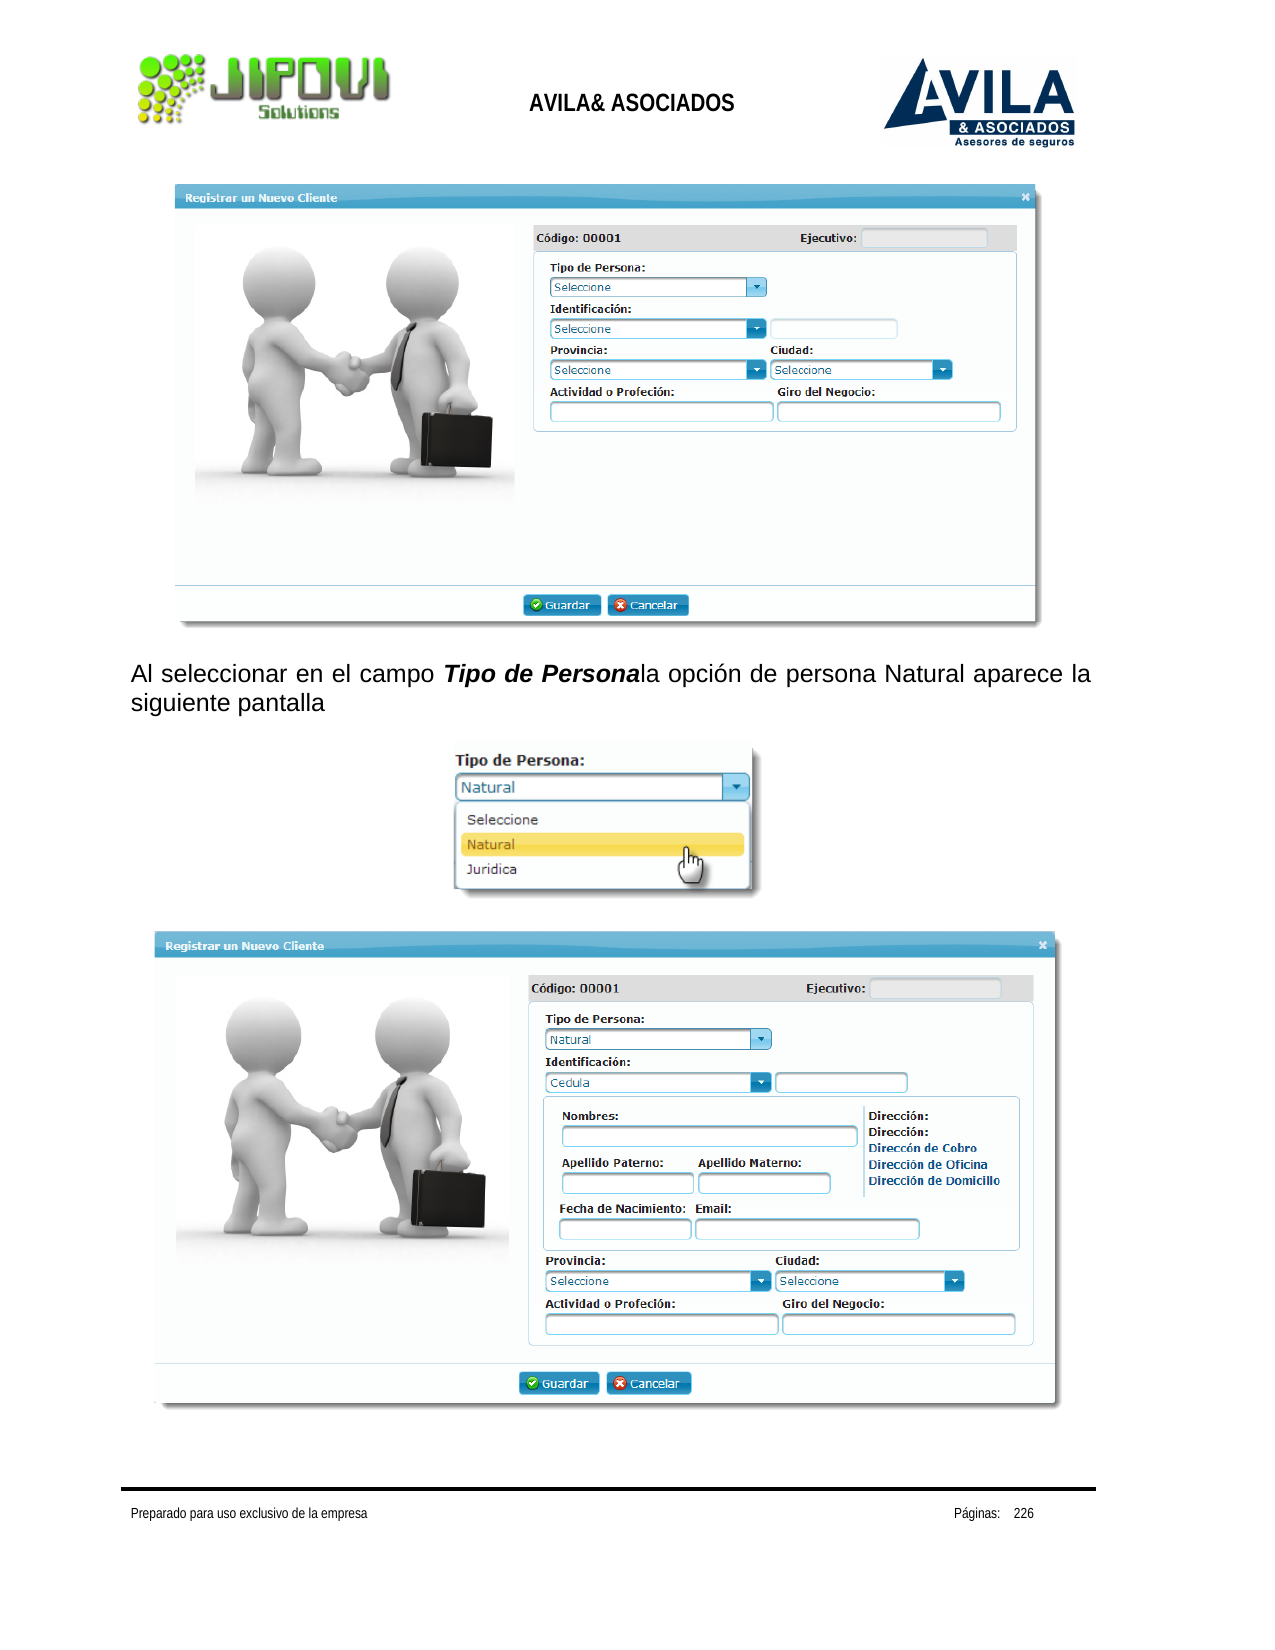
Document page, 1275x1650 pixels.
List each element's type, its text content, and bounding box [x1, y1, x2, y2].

picture [174, 184, 1048, 634]
picture [131, 47, 394, 128]
picture [453, 741, 769, 907]
picture [154, 931, 1068, 1416]
text Al seleccionar en el campo Tipo de Personala opción de persona Natural aparece la siguiente pantalla [131, 659, 1092, 716]
picture [881, 57, 1077, 148]
